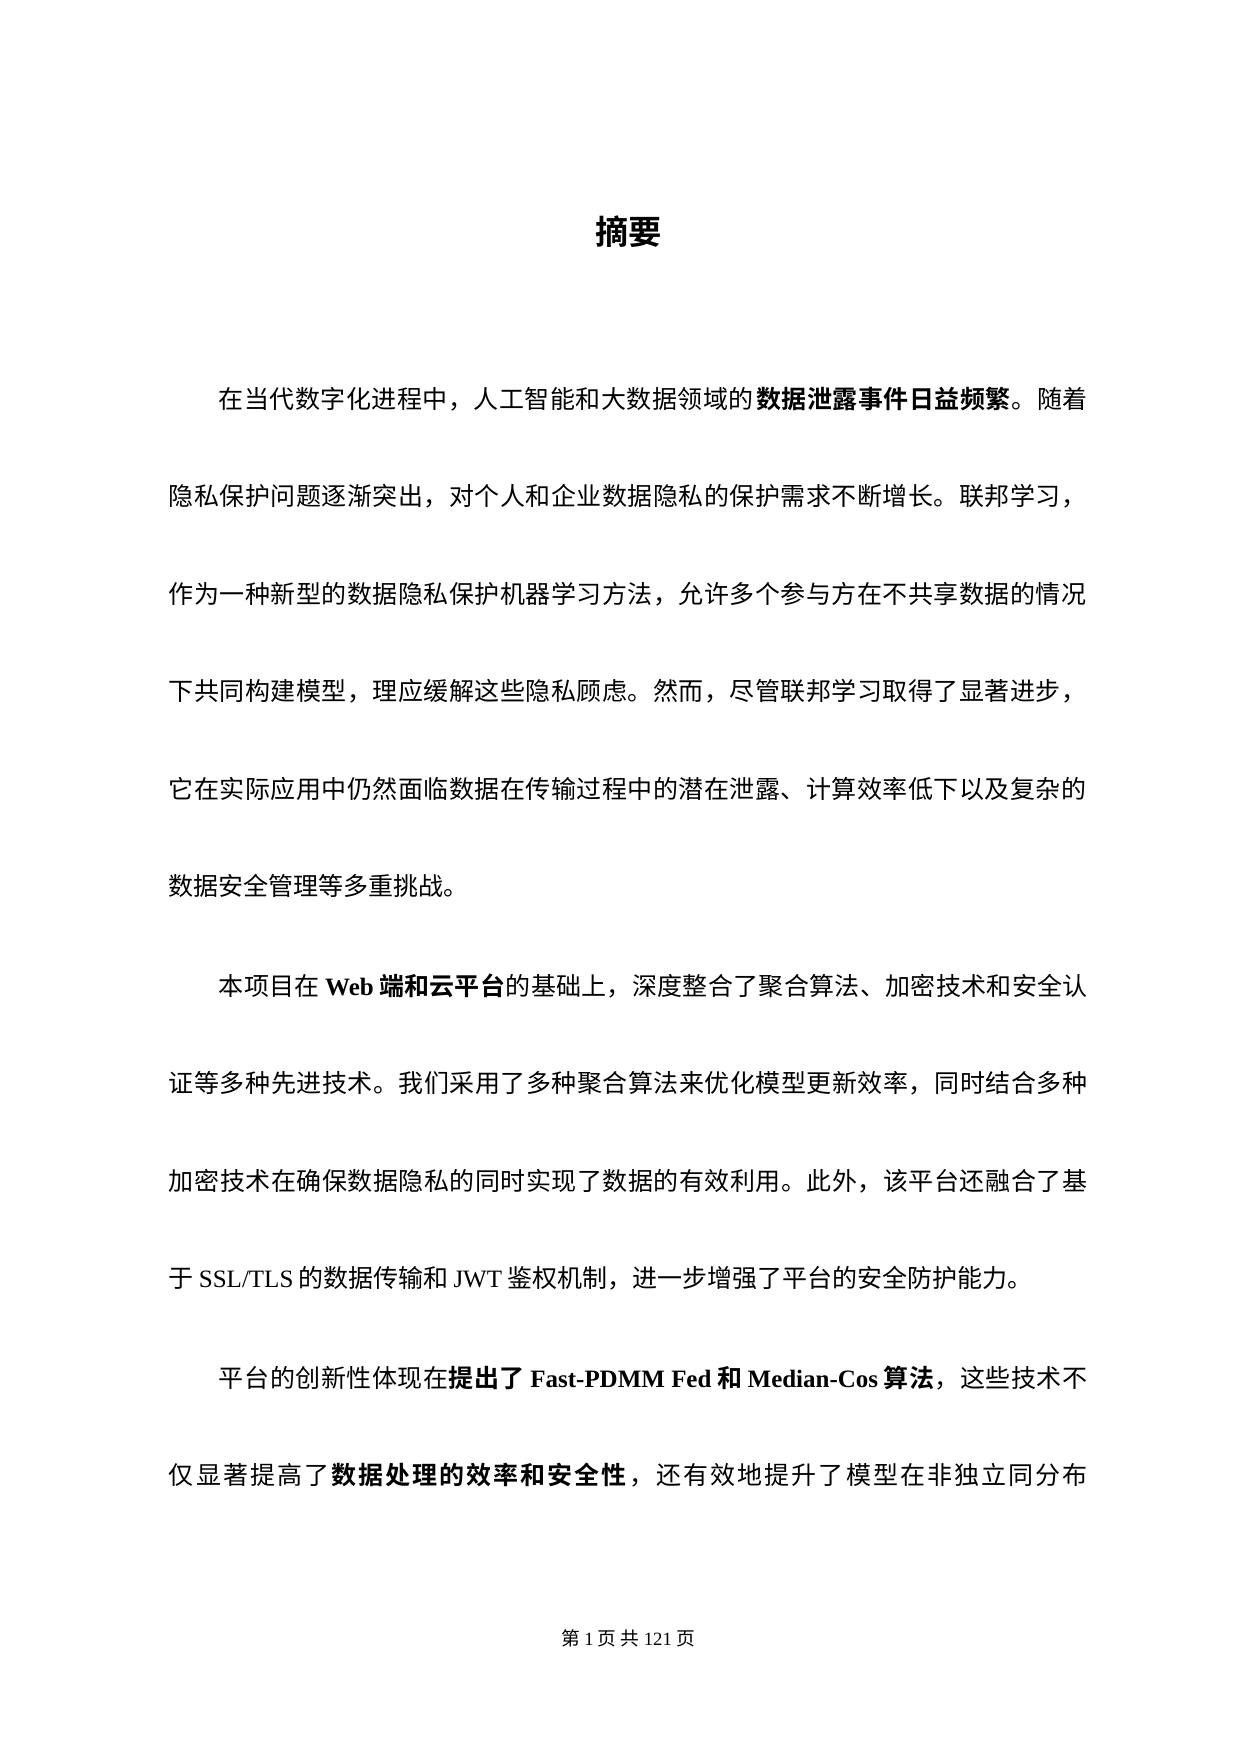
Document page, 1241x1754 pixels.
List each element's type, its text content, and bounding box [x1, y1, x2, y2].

text 在当代数字化进程中，人工智能和大数据领域的数据泄露事件日益频繁。随着隐私保护问题逐渐突出，对个人和企业数据隐私的保护需求不断增长。联邦学习，作为一种新型的数据隐私保护机器学习方法，允许多个参与方在不共享数据的情况下共同构建模型，理应缓解这些隐私顾虑。然而，尽管联邦学习取得了显著进步，它在实际应用中仍然面临数据在传输过程中的潜在泄露、计算效率低下以及复杂的数据安全管理等多重挑战。 [169, 365, 1087, 917]
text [169, 1344, 1087, 1506]
text 本项目在Web端和云平台的基础上，深度整合了聚合算法、加密技术和安全认证等多种先进技术。我们采用了多种聚合算法来优化模型更新效率，同时结合多种加密技术在确保数据隐私的同时实现了数据的有效利用。此外，该平台还融合了基于SSL/TLS的数据传输和JWT鉴权机制，进一步增强了平台的安全防护能力。 [169, 952, 1087, 1309]
subtitle 摘要 [169, 197, 1087, 262]
